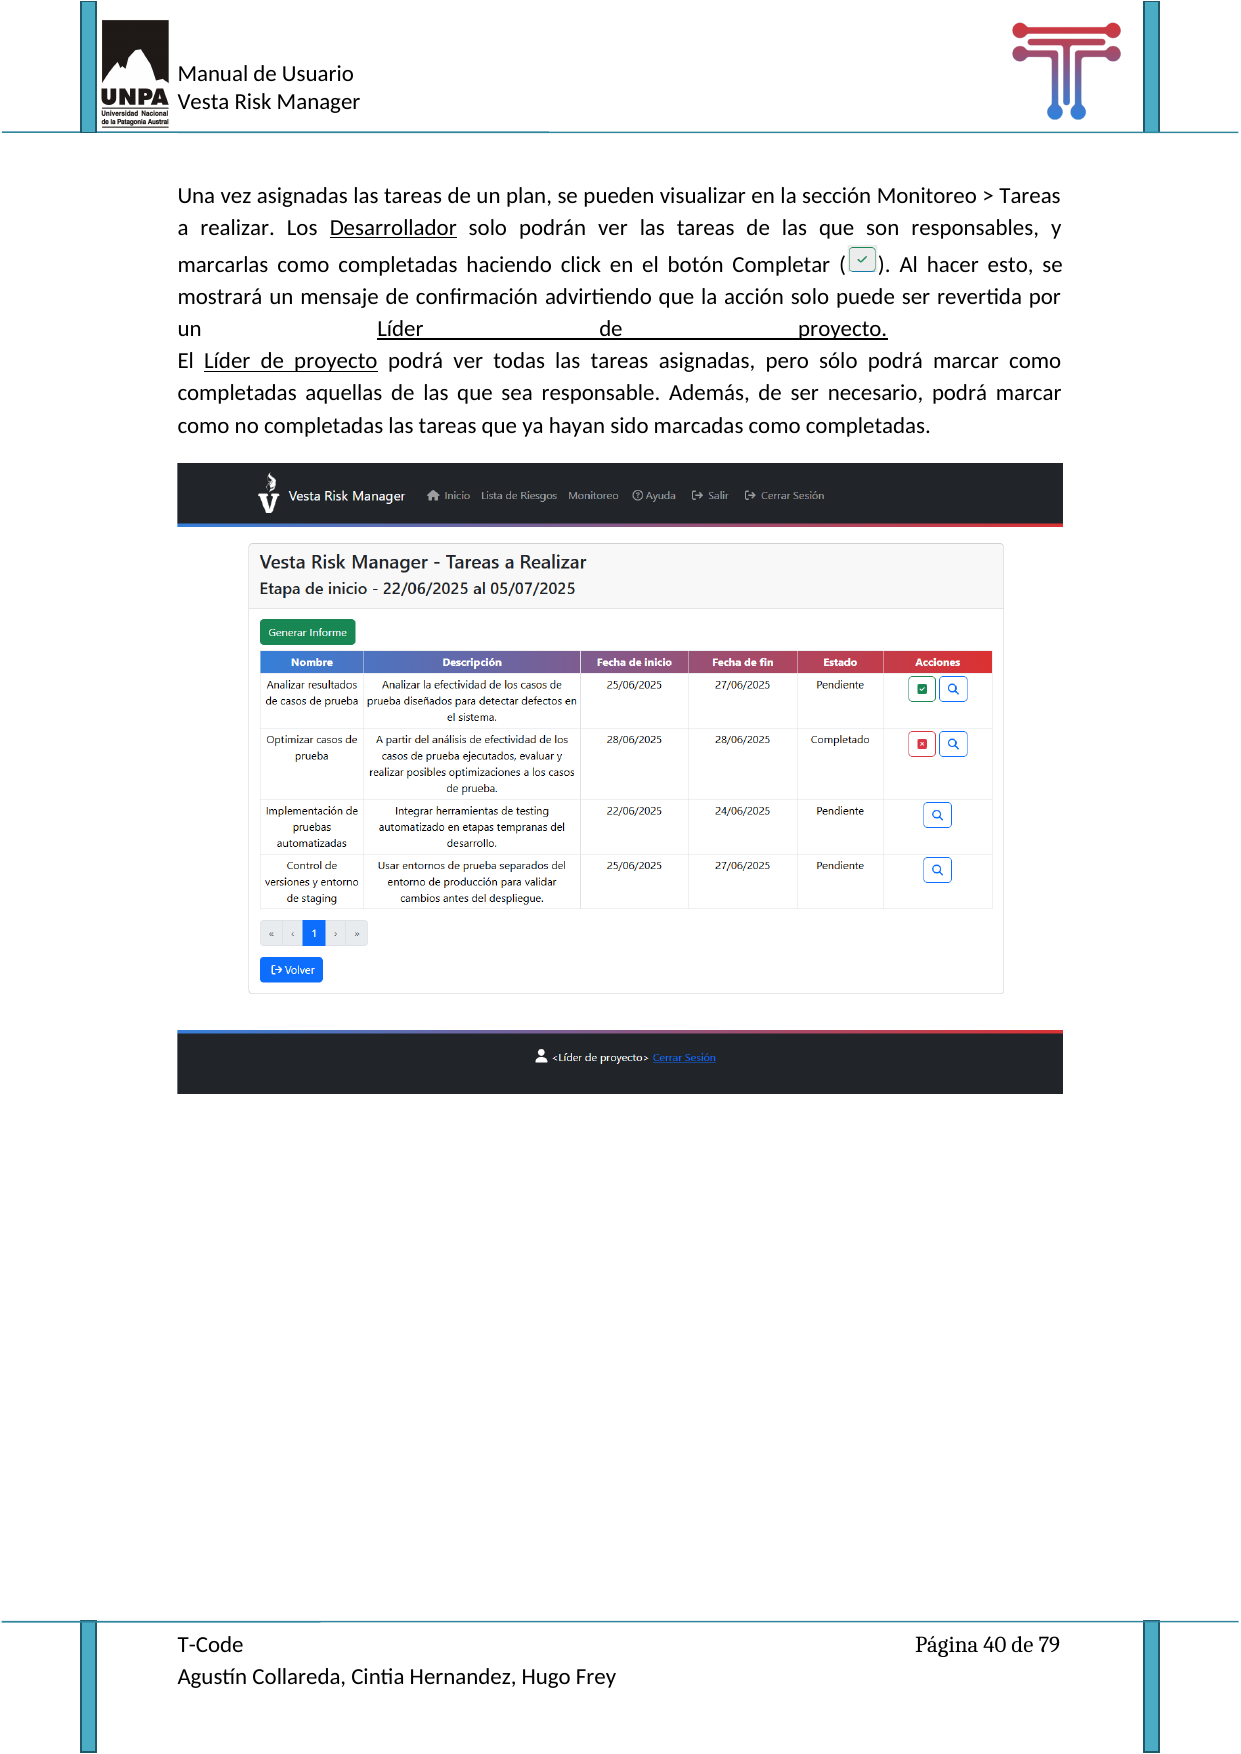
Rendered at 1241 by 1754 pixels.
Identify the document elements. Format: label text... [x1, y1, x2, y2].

text Una vez asignadas las tareas de un plan, se pueden visualizar en la sección Monitoreo > Tareas a realizar. Los Desarrollador solo podrán ver las tareas de las que son responsables, y marcarlas como completadas haciendo click en el botón Completar (). Al hacer esto, se mostrará un mensaje de confirmación advirtiendo que la acción solo puede ser revertida por un Líder de proyecto. El Líder de proyecto podrá ver todas las tareas asignadas, pero sólo podrá marcar como completadas aquellas de las que sea responsable. Además, de ser necesario, podrá marcar como no completadas las tareas que ya hayan sido marcadas como completadas. [177, 181, 1063, 439]
picture [177, 463, 1063, 1094]
picture [847, 245, 878, 272]
picture [1012, 19, 1122, 122]
picture [100, 18, 170, 129]
